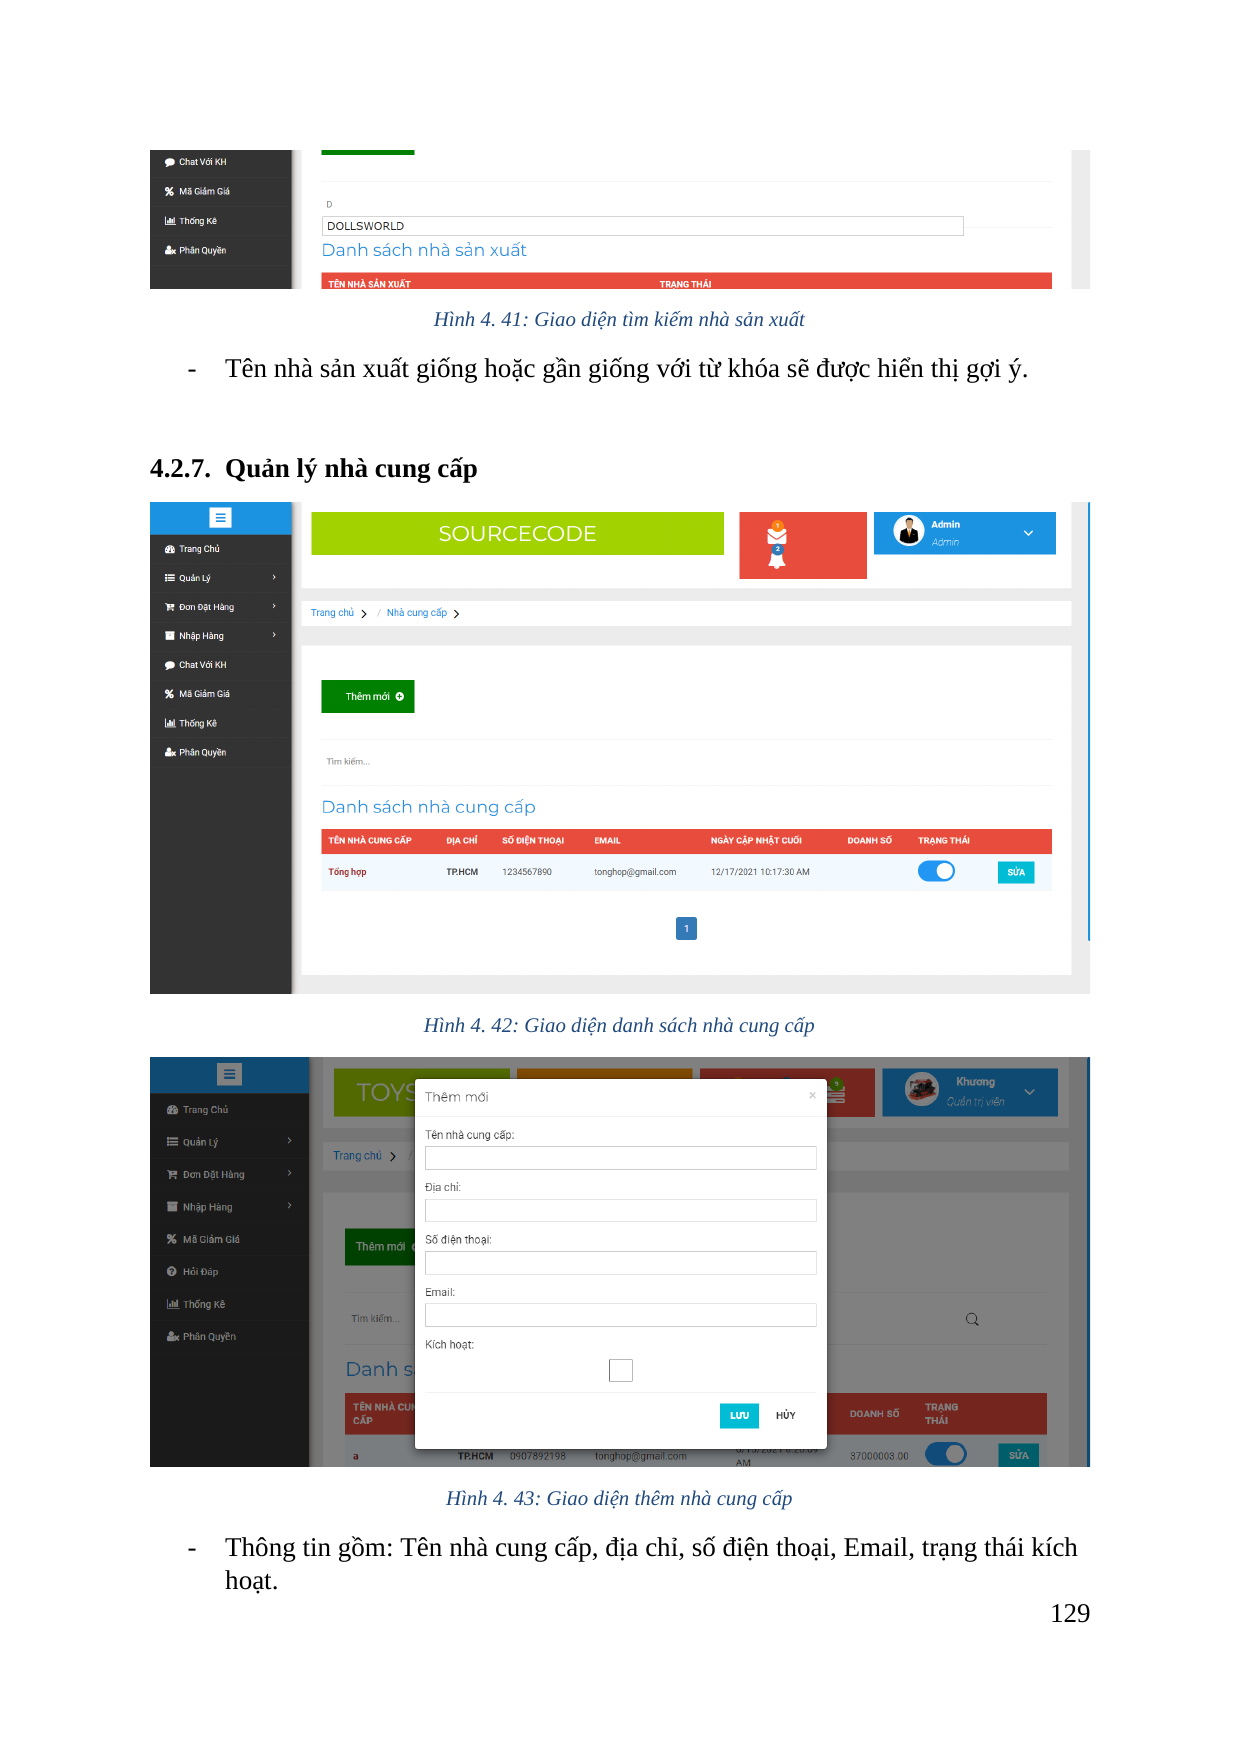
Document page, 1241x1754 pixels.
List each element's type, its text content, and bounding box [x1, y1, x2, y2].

text Hình 4. 43: Giao diện thêm nhà cung cấp [150, 1486, 1090, 1510]
picture [150, 150, 1091, 289]
list Thông tin gồm: Tên nhà cung cấp, địa chỉ, số điện thoại, Email, trạng thái kích hoạt. [187, 1531, 1090, 1596]
picture [150, 1057, 1091, 1467]
text Hình 4. 41: Giao diện tìm kiếm nhà sản xuất [150, 307, 1090, 331]
list Quản lý nhà cung cấp [150, 452, 1090, 484]
list Tên nhà sản xuất giống hoặc gần giống với từ khóa sẽ được hiển thị gợi ý. [187, 352, 1090, 383]
text Hình 4. 42: Giao diện danh sách nhà cung cấp [150, 1013, 1090, 1037]
picture [150, 502, 1091, 994]
